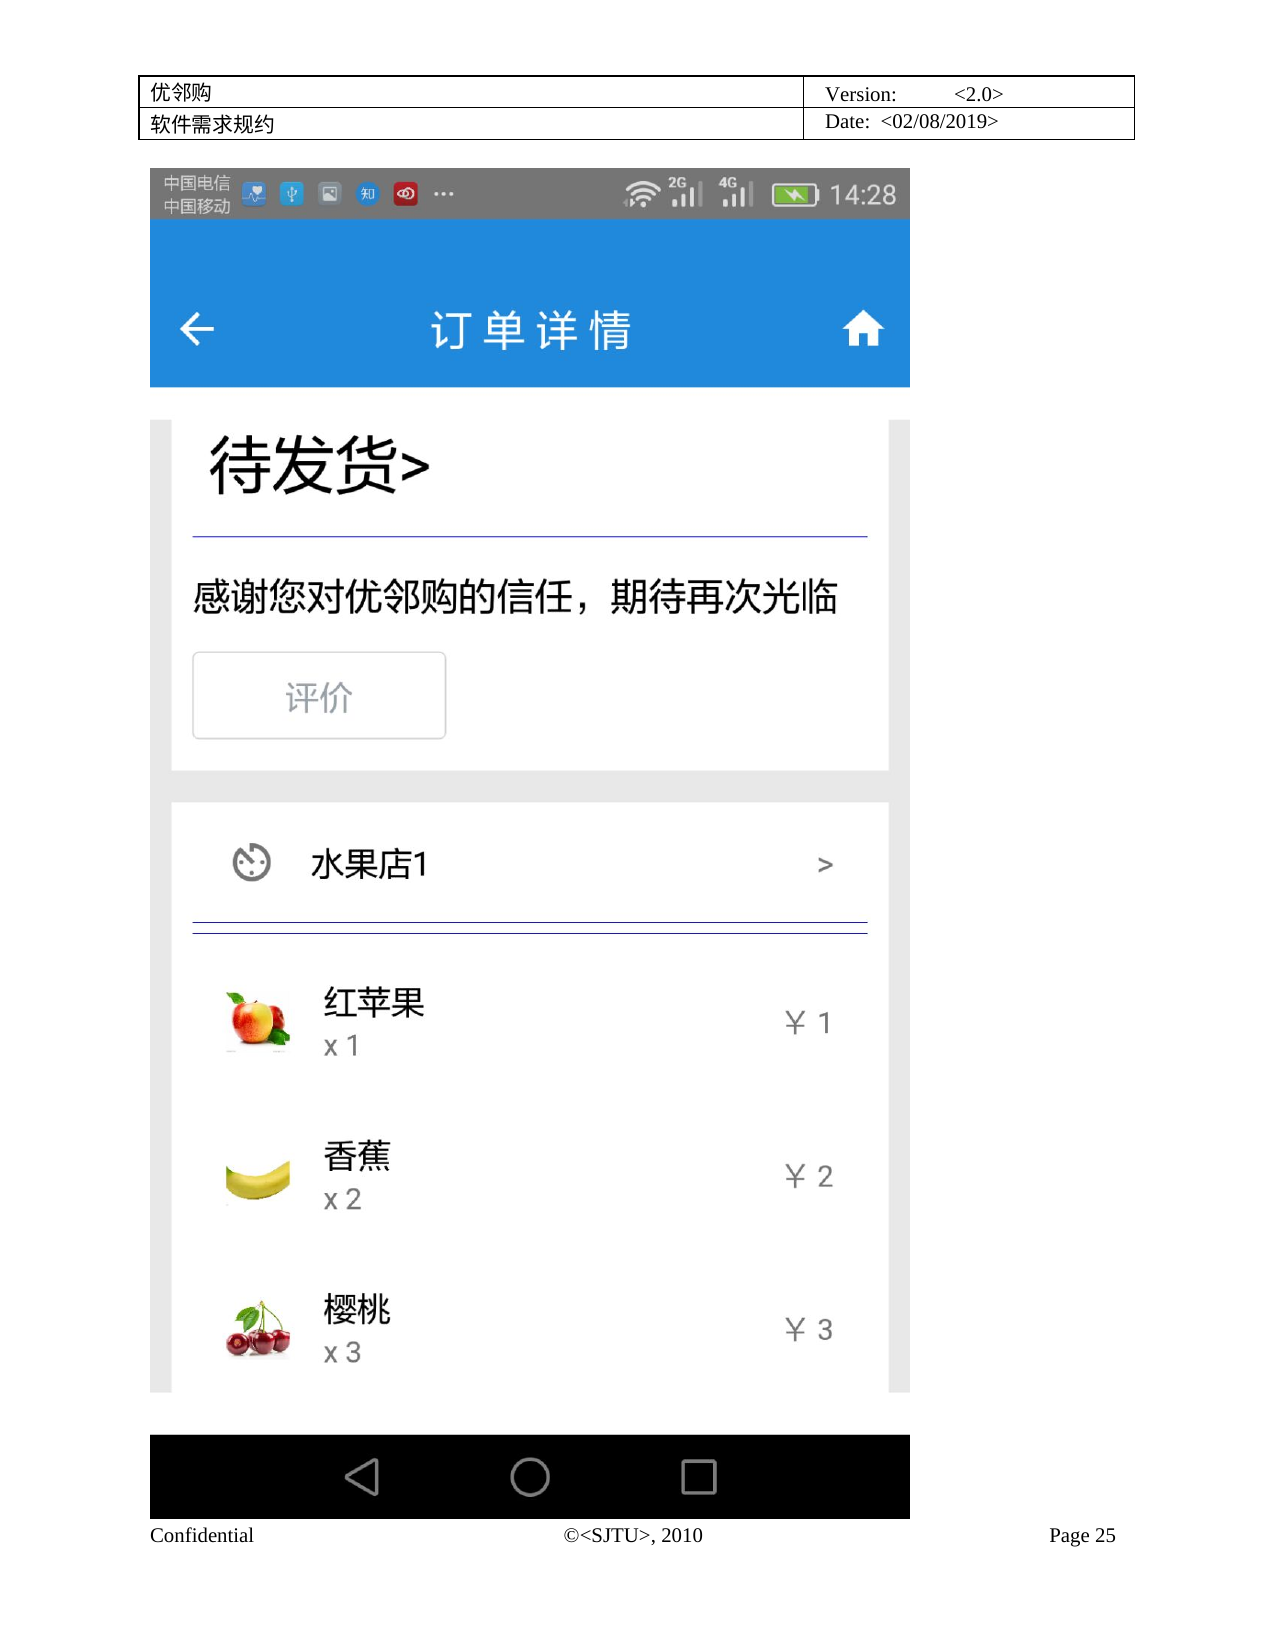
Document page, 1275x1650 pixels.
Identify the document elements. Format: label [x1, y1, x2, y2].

picture [150, 168, 910, 1519]
